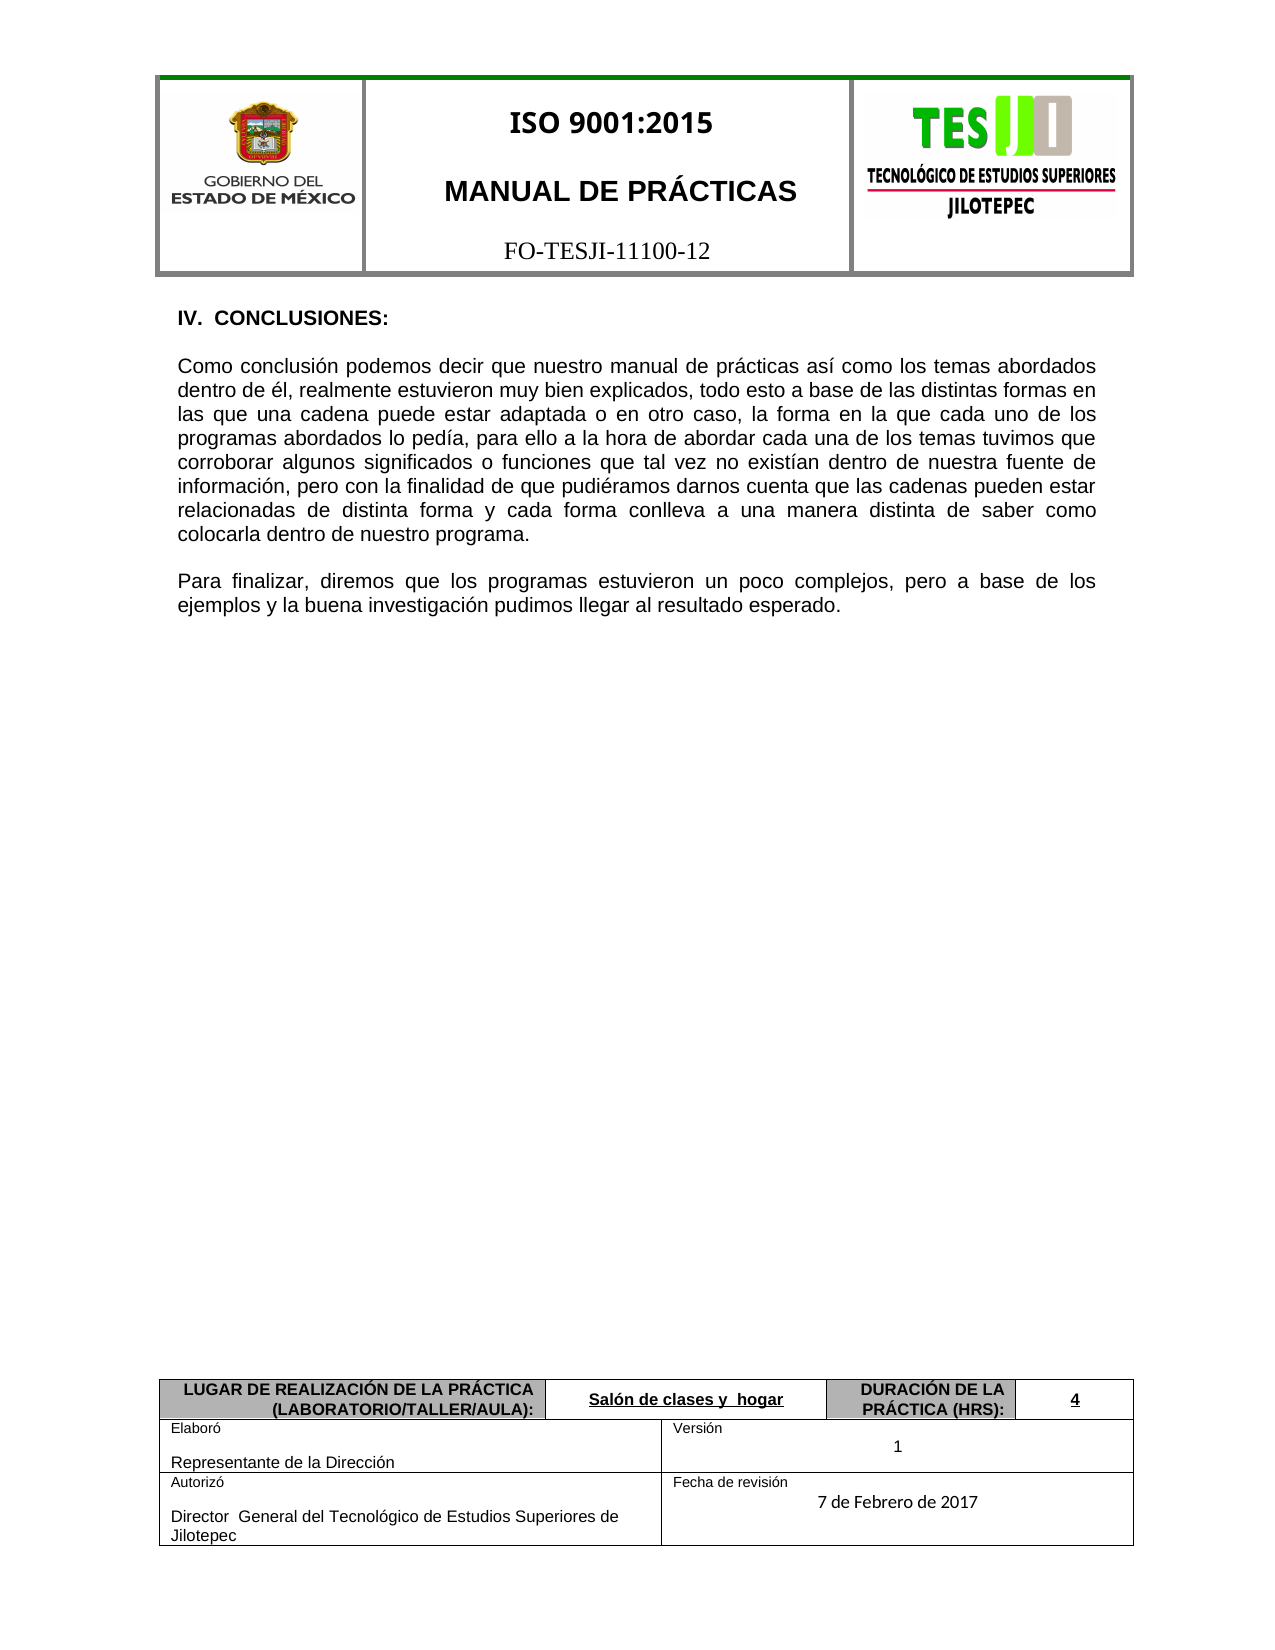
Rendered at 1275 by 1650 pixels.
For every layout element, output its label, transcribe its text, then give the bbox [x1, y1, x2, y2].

text Como conclusión podemos decir que nuestro manual de prácticas así como los temas abordados dentro de él, realmente estuvieron muy bien explicados, todo esto a base de las distintas formas en las que una cadena puede estar adaptada o en otro caso, la forma en la que cada uno de los programas abordados lo pedía, para ello a la hora de abordar cada una de los temas tuvimos que corroborar algunos significados o funciones que tal vez no existían dentro de nuestra fuente de información, pero con la finalidad de que pudiéramos darnos cuenta que las cadenas pueden estar relacionadas de distinta forma y cada forma conlleva a una manera distinta de saber como colocarla dentro de nuestro programa. [177, 354, 1098, 545]
picture [160, 92, 359, 213]
text Para finalizar, diremos que los programas estuvieron un poco complejos, pero a base de los ejemplos y la buena investigación pudimos llegar al resultado esperado. [177, 569, 1098, 617]
text IV. CONCLUSIONES: [177, 306, 1098, 330]
picture [865, 92, 1118, 220]
